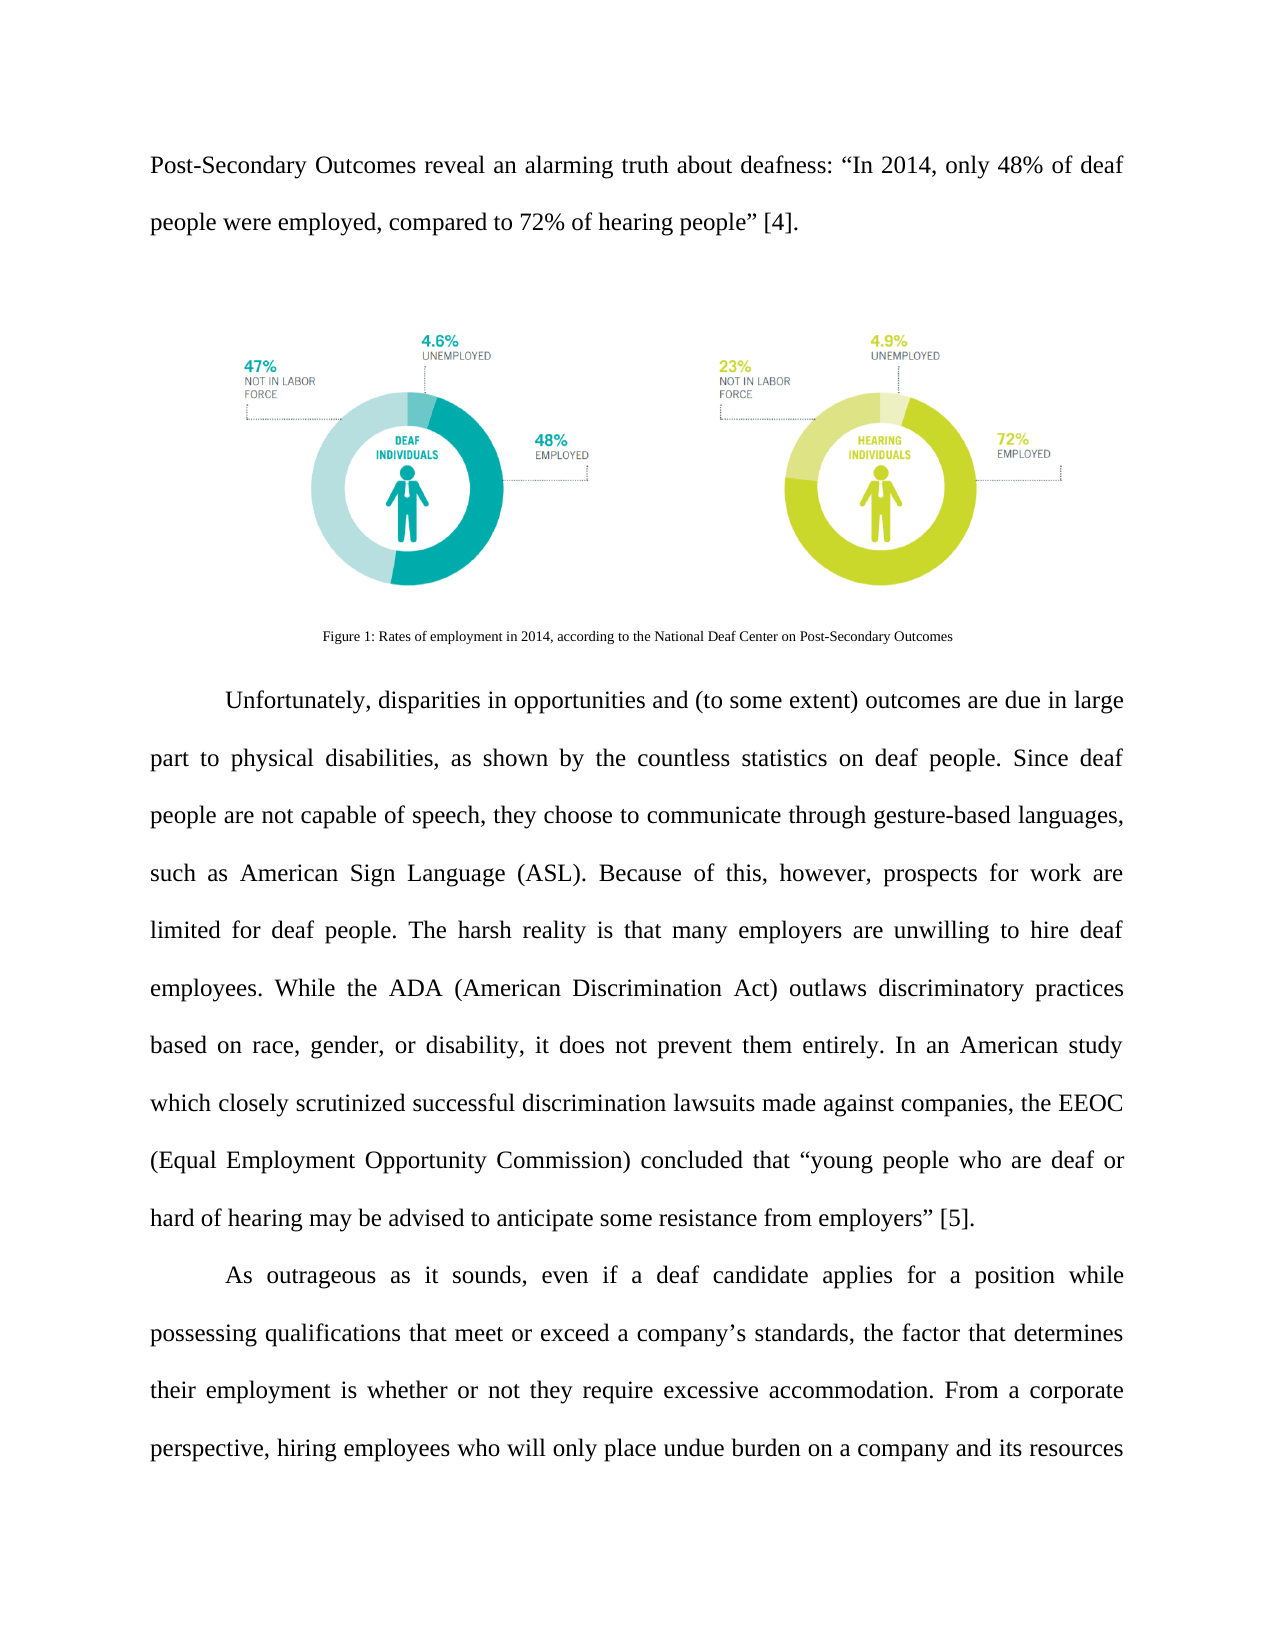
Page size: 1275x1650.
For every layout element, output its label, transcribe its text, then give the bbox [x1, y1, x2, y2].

text Unfortunately, disparities in opportunities and (to some extent) outcomes are due in large part to physical disabilities, as shown by the countless statistics on deaf people. Since deaf people are not capable of speech, they choose to communicate through gesture-based languages, such as American Sign Language (ASL). Because of this, however, prospects for work are limited for deaf people. The harsh reality is that many employers are unwilling to hire deaf employees. While the ADA (American Discrimination Act) outlaws discriminatory practices based on race, gender, or disability, it does not prevent them entirely. In an American study which closely scrutinized successful discrimination lawsuits made against companies, the EEOC (Equal Employment Opportunity Commission) concluded that “young people who are deaf or hard of hearing may be advised to anticipate some resistance from employers” [5]. [150, 686, 1125, 1232]
picture [150, 322, 1125, 600]
text Figure 1: Rates of employment in 2014, according to the National Deaf Center on Post-Secondary Outcomes [150, 628, 1125, 657]
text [150, 1261, 1125, 1462]
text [150, 150, 1125, 236]
